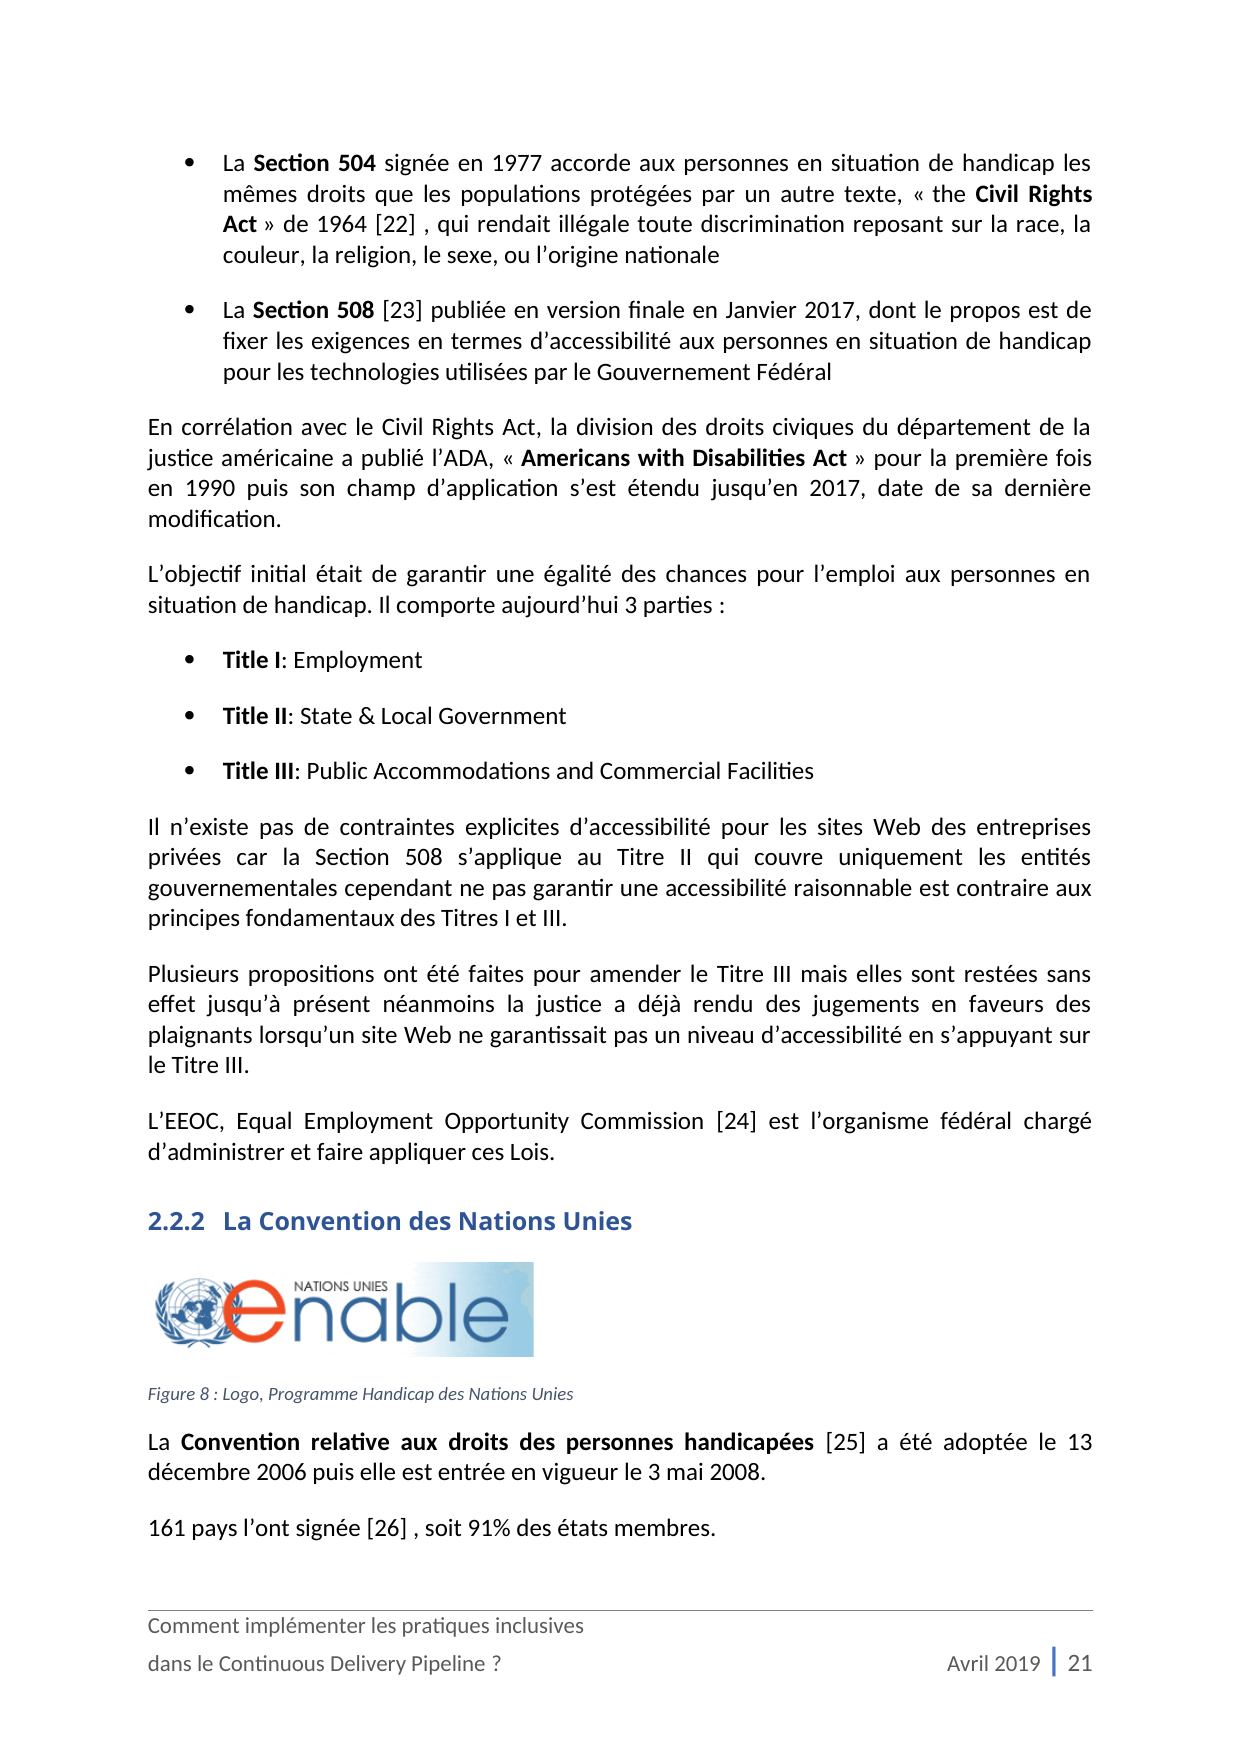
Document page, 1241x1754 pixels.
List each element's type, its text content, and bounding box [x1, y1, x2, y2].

picture [147, 1262, 534, 1357]
text Plusieurs propositions ont été faites pour amender le Titre III mais elles sont restées sans effet jusqu’à présent néanmoins la justice a déjà rendu des jugements en faveurs des plaignants lorsqu’un site Web ne garantissait pas un niveau d’accessibilité en s’appuyant sur le Titre III. [148, 958, 1093, 1080]
subtitle La Convention des Nations Unies [148, 1204, 1093, 1238]
list Title II: State & Local Government [185, 700, 1093, 730]
text En corrélation avec le Civil Rights Act, la division des droits civiques du département de la justice américaine a publié l’ADA, « Americans with Disabilities Act » pour la première fois en 1990 puis son champ d’application s’est étendu jusqu’en 2017, date de sa dernière modification. [148, 411, 1093, 533]
text L’EEOC, Equal Employment Opportunity Commission [24] est l’organisme fédéral chargé d’administrer et faire appliquer ces Lois. [148, 1105, 1093, 1166]
text La Convention relative aux droits des personnes handicapées [25] a été adoptée le 13 décembre 2006 puis elle est entrée en vigueur le 3 mai 2008. [148, 1426, 1093, 1487]
text L’objectif initial était de garantir une égalité des chances pour l’emploi aux personnes en situation de handicap. Il comporte aujourd’hui 3 parties : [148, 558, 1093, 619]
list Title III: Public Accommodations and Commercial Facilities [185, 755, 1093, 786]
list La Section 504 signée en 1977 accorde aux personnes en situation de handicap les mêmes droits que les populations protégées par un autre texte, « the Civil Rights Act » de 1964 [22] , qui rendait illégale toute discrimination reposant sur la race, la couleur, la religion, le sexe, ou l’origine nationale [185, 148, 1093, 270]
text 161 pays l’ont signée [26] , soit 91% des états membres. [148, 1512, 1093, 1542]
list La Section 508 [23] publiée en version finale en Janvier 2017, dont le propos est de fixer les exigences en termes d’accessibilité aux personnes en situation de handicap pour les technologies utilisées par le Gouvernement Fédéral [185, 295, 1093, 386]
text Il n’existe pas de contraintes explicites d’accessibilité pour les sites Web des entreprises privées car la Section 508 s’applique au Titre II qui couvre uniquement les entités gouvernementales cependant ne pas garantir une accessibilité raisonnable est contraire aux principes fondamentaux des Titres I et III. [148, 811, 1093, 933]
list Title I: Employment [185, 644, 1093, 675]
